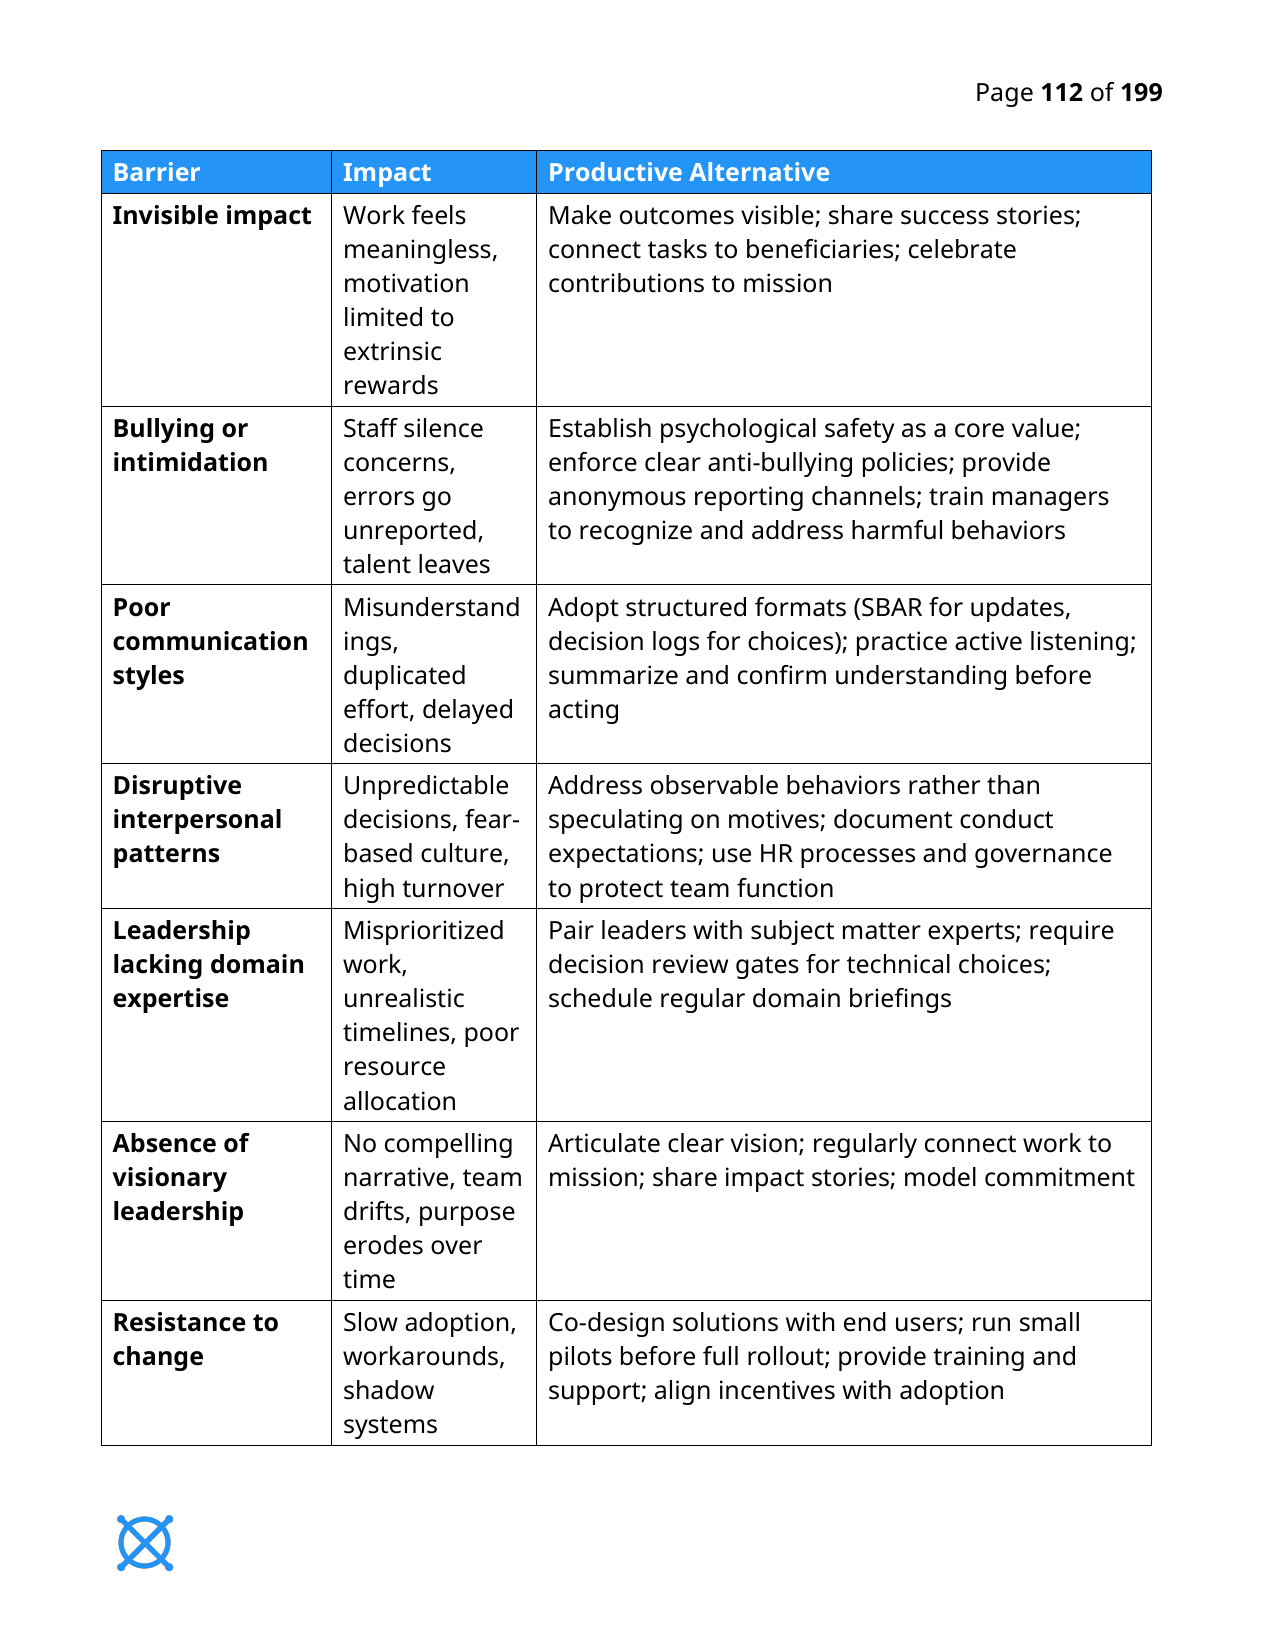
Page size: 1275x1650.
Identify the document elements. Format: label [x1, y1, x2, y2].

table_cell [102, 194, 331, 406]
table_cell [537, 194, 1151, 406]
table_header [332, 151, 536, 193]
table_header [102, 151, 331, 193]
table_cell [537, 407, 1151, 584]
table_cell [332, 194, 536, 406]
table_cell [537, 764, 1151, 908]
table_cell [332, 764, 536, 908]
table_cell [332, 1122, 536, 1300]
picture [112, 1511, 177, 1575]
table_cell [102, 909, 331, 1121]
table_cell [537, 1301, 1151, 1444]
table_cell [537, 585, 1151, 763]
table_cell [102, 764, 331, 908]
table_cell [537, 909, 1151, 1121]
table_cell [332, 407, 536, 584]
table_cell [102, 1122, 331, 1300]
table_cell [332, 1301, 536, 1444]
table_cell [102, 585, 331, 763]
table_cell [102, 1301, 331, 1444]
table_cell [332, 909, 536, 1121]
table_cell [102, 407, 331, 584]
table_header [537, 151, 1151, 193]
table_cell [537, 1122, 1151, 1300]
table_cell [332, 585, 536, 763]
